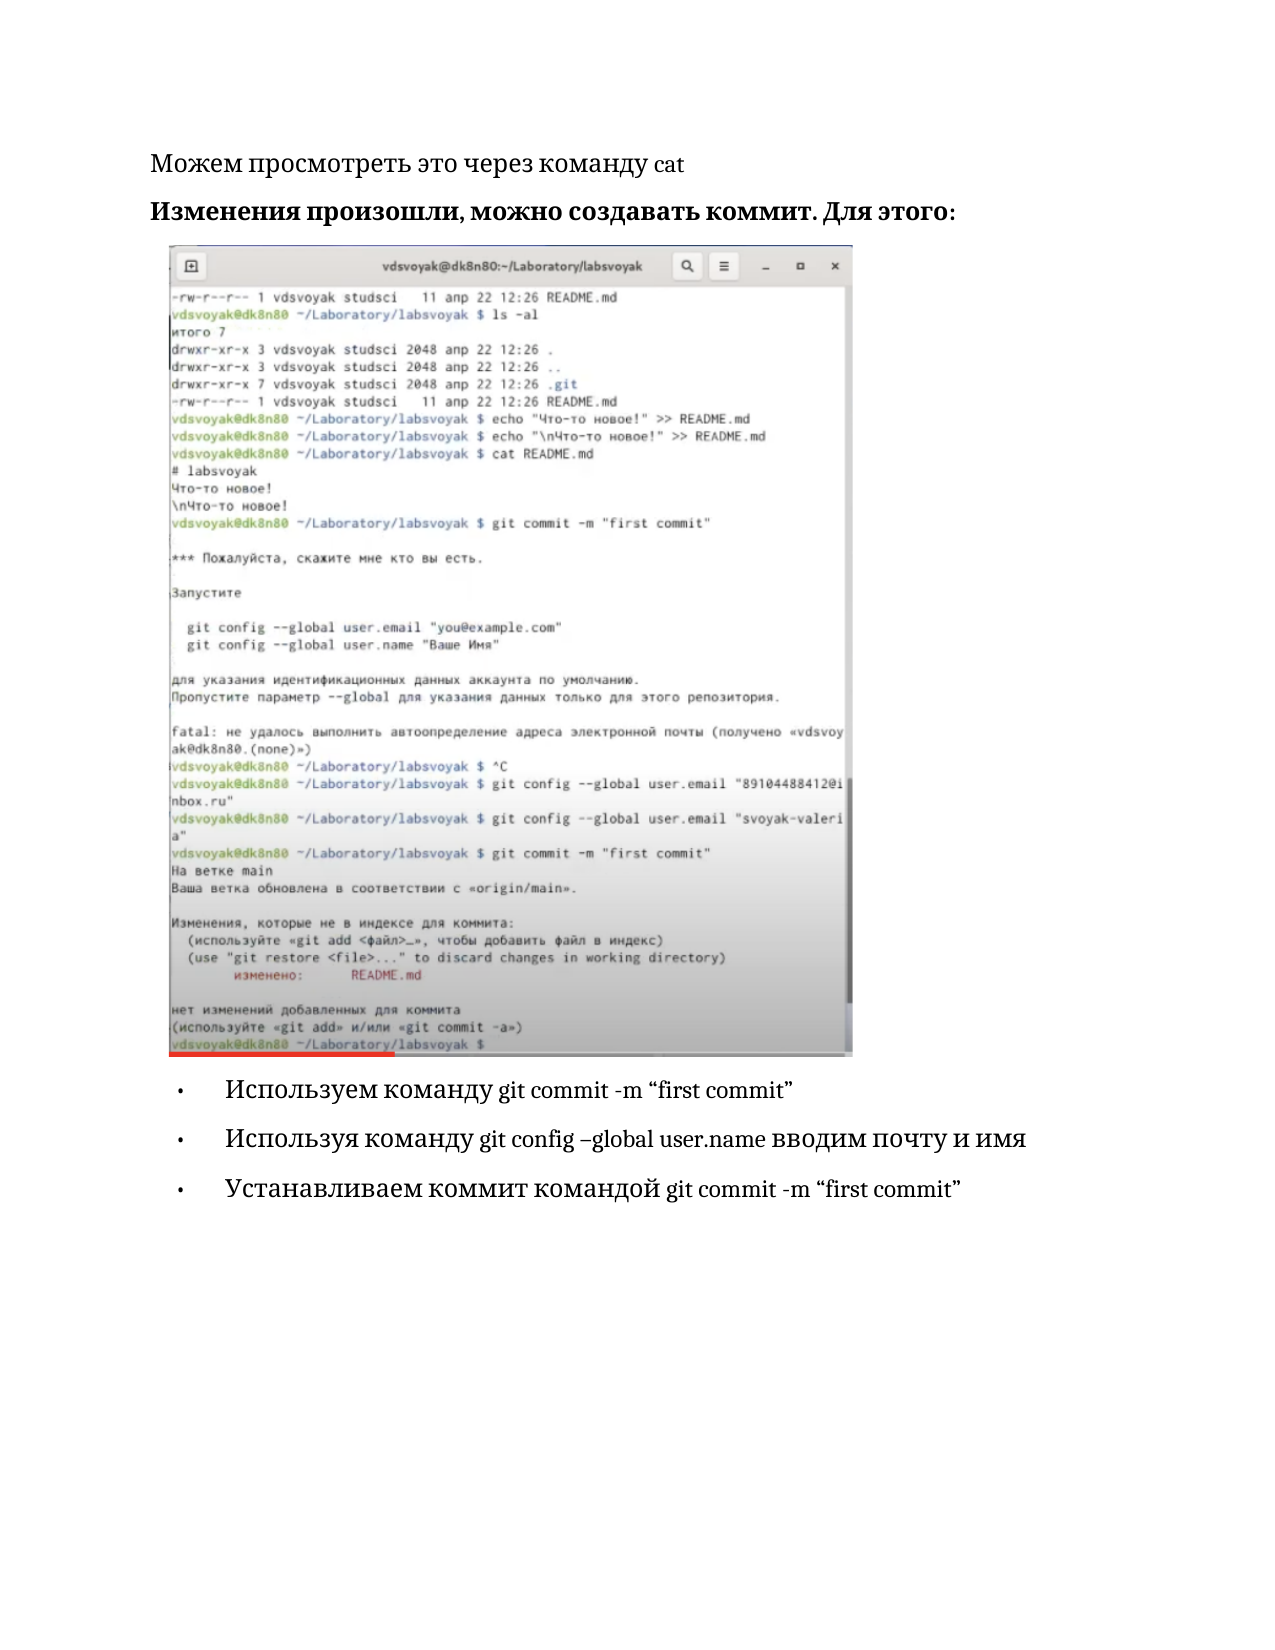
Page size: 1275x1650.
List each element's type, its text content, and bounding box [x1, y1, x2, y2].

list Используем команду git commit -m “first commit” [175, 1076, 1125, 1104]
text Можем просмотреть это через команду cat [150, 150, 1125, 179]
list Используя команду git config –global user.name вводим почту и имя [175, 1125, 1125, 1154]
picture [168, 245, 853, 1057]
list Устанавливаем коммит командой git commit -m “first commit” [175, 1175, 1125, 1203]
text Изменения произошли, можно создавать коммит. Для этого: [150, 197, 1125, 226]
